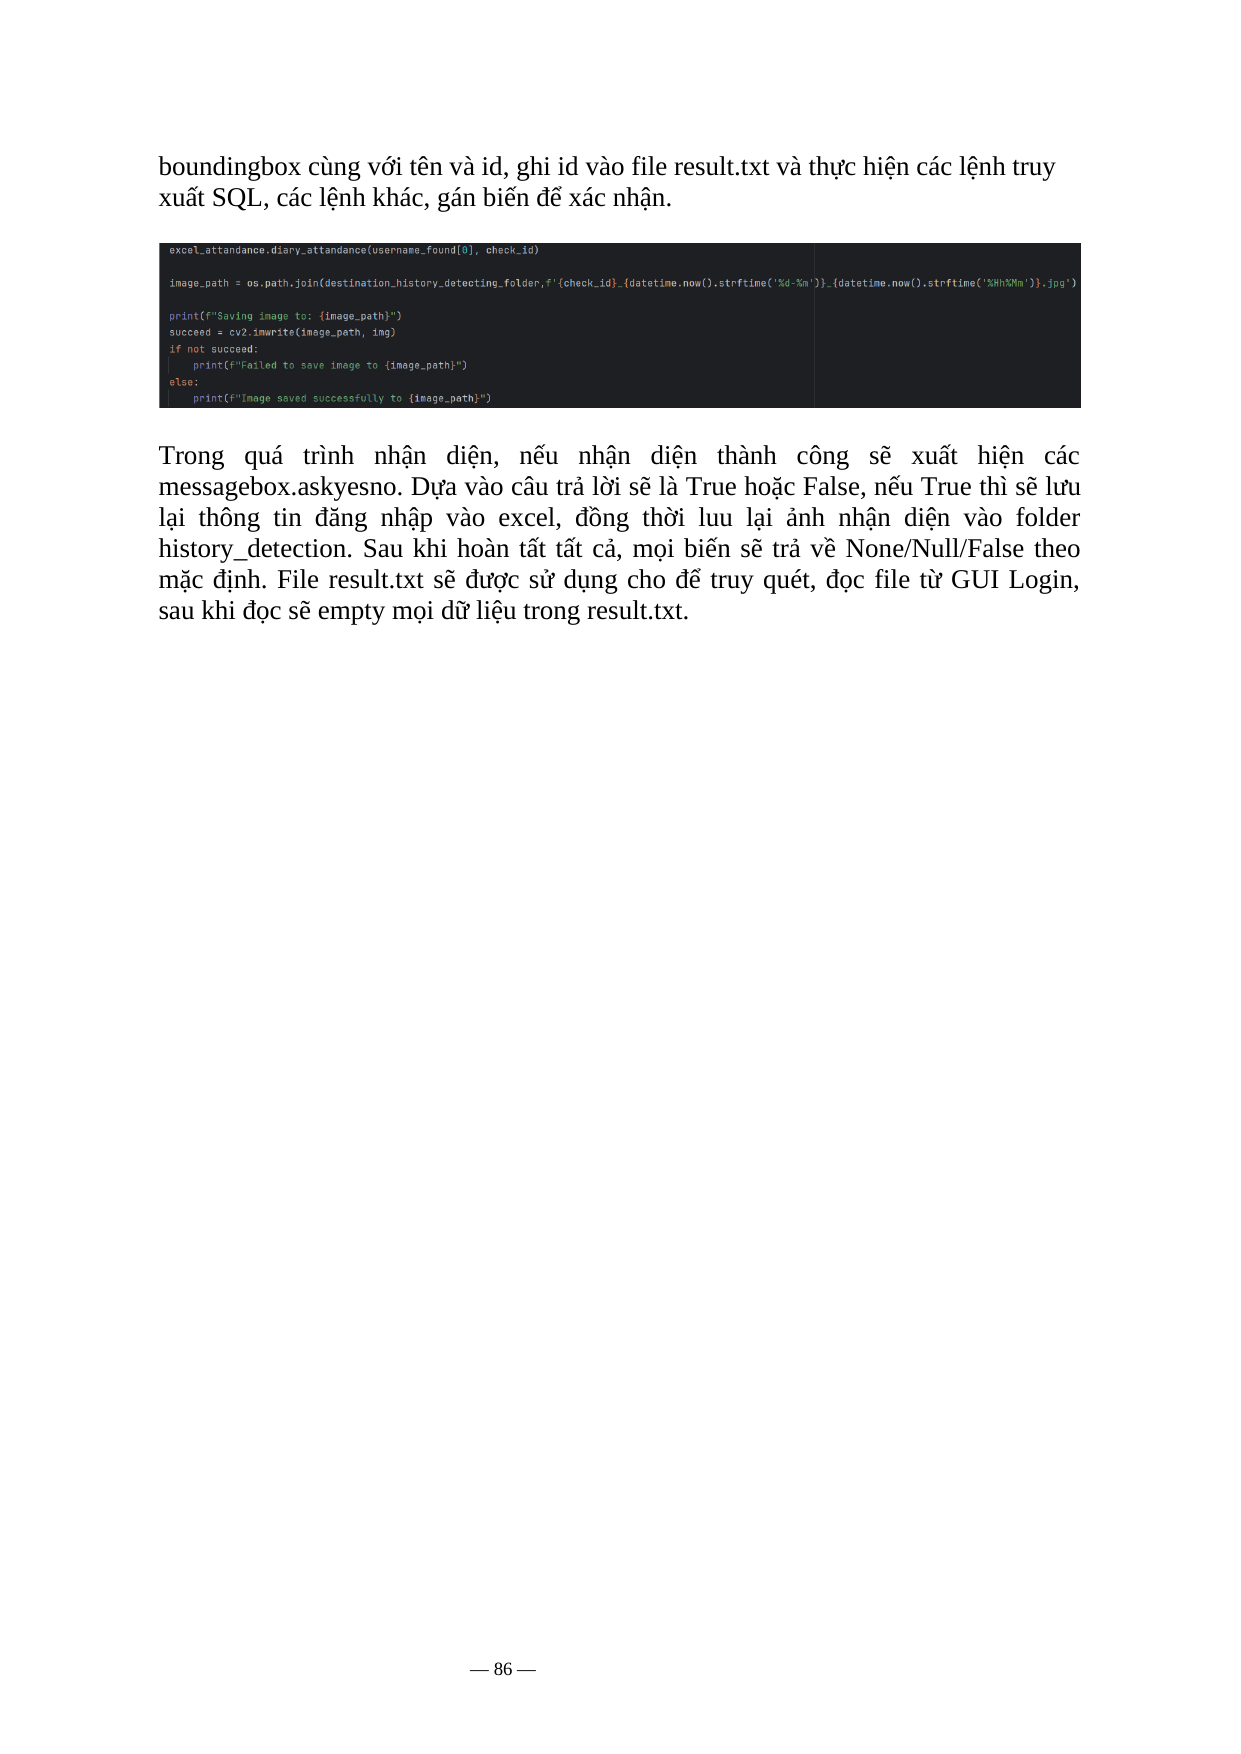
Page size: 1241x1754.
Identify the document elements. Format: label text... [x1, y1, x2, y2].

picture [159, 243, 1081, 408]
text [158, 150, 1082, 212]
text Trong quá trình nhận diện, nếu nhận diện thành công sẽ xuất hiện các messagebox.askyesno. Dựa vào câu trả lời sẽ là True hoặc False, nếu True thì sẽ lưu lại thông tin đăng nhập vào excel, đồng thời luu lại ảnh nhận diện vào folder history_detection. Sau khi hoàn tất tất cả, mọi biến sẽ trả về None/Null/False theo mặc định. File result.txt sẽ được sử dụng cho để truy quét, đọc file từ GUI Login, sau khi đọc sẽ empty mọi dữ liệu trong result.txt. [158, 439, 1082, 626]
